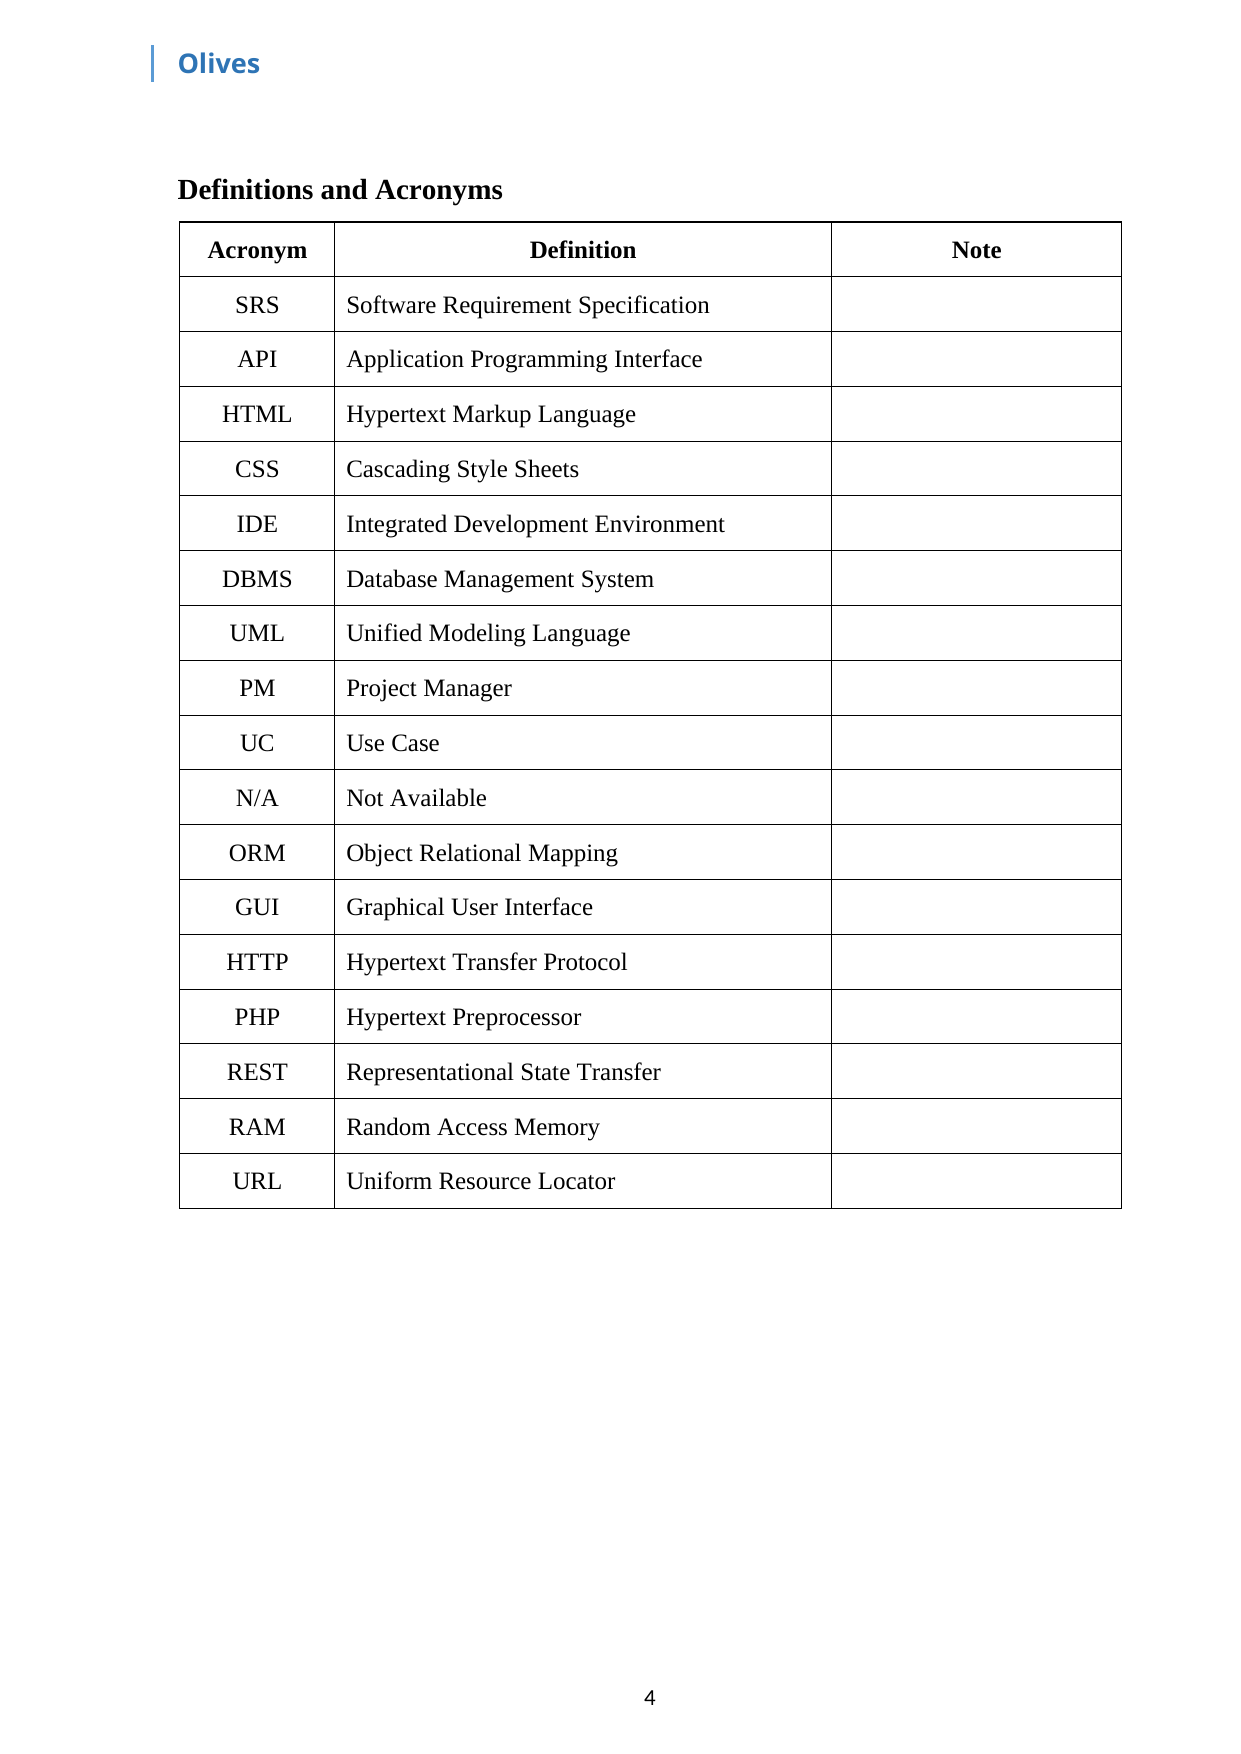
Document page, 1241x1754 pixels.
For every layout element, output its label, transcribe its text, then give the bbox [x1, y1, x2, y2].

table_cell HTTP [180, 935, 334, 988]
table_cell [832, 1044, 1121, 1098]
table_cell HTML [180, 387, 334, 441]
table_header Note [832, 223, 1121, 276]
table_cell Uniform Resource Locator [335, 1154, 831, 1208]
table_cell [832, 277, 1121, 331]
table_cell Representational State Transfer [335, 1044, 831, 1098]
table_cell [832, 1099, 1121, 1153]
table_cell [832, 551, 1121, 605]
table_cell URL [180, 1154, 334, 1208]
table_cell API [180, 332, 334, 386]
table_cell CSS [180, 442, 334, 495]
table_cell Graphical User Interface [335, 880, 831, 934]
table_cell [832, 990, 1121, 1043]
table_cell RAM [180, 1099, 334, 1153]
table_cell [832, 332, 1121, 386]
table_cell N/A [180, 770, 334, 824]
table_cell ORM [180, 825, 334, 879]
table_header Acronym [180, 223, 334, 276]
table_cell [832, 770, 1121, 824]
table_cell Hypertext Transfer Protocol [335, 935, 831, 988]
table_cell DBMS [180, 551, 334, 605]
table_cell PM [180, 661, 334, 714]
table_cell IDE [180, 496, 334, 550]
table_cell Random Access Memory [335, 1099, 831, 1153]
table_cell [832, 442, 1121, 495]
table_cell Use Case [335, 716, 831, 769]
table_header Definition [335, 223, 831, 276]
table_cell [832, 1154, 1121, 1208]
table_cell Cascading Style Sheets [335, 442, 831, 495]
table_cell Hypertext Markup Language [335, 387, 831, 441]
table_cell REST [180, 1044, 334, 1098]
table_cell Not Available [335, 770, 831, 824]
table_cell Project Manager [335, 661, 831, 714]
table_cell [832, 935, 1121, 988]
table_cell Database Management System [335, 551, 831, 605]
table_cell Integrated Development Environment [335, 496, 831, 550]
table_cell [832, 606, 1121, 660]
table_cell UML [180, 606, 334, 660]
table_cell Object Relational Mapping [335, 825, 831, 879]
table_cell [832, 880, 1121, 934]
table_cell [832, 387, 1121, 441]
table_cell [832, 716, 1121, 769]
table_cell UC [180, 716, 334, 769]
table_cell PHP [180, 990, 334, 1043]
text Definitions and Acronyms [177, 171, 1122, 206]
table_cell Software Requirement Specification [335, 277, 831, 331]
table_cell Application Programming Interface [335, 332, 831, 386]
table_cell [832, 496, 1121, 550]
table_cell [832, 661, 1121, 714]
table_cell Unified Modeling Language [335, 606, 831, 660]
table_cell GUI [180, 880, 334, 934]
table_cell SRS [180, 277, 334, 331]
table_cell [832, 825, 1121, 879]
table_cell Hypertext Preprocessor [335, 990, 831, 1043]
